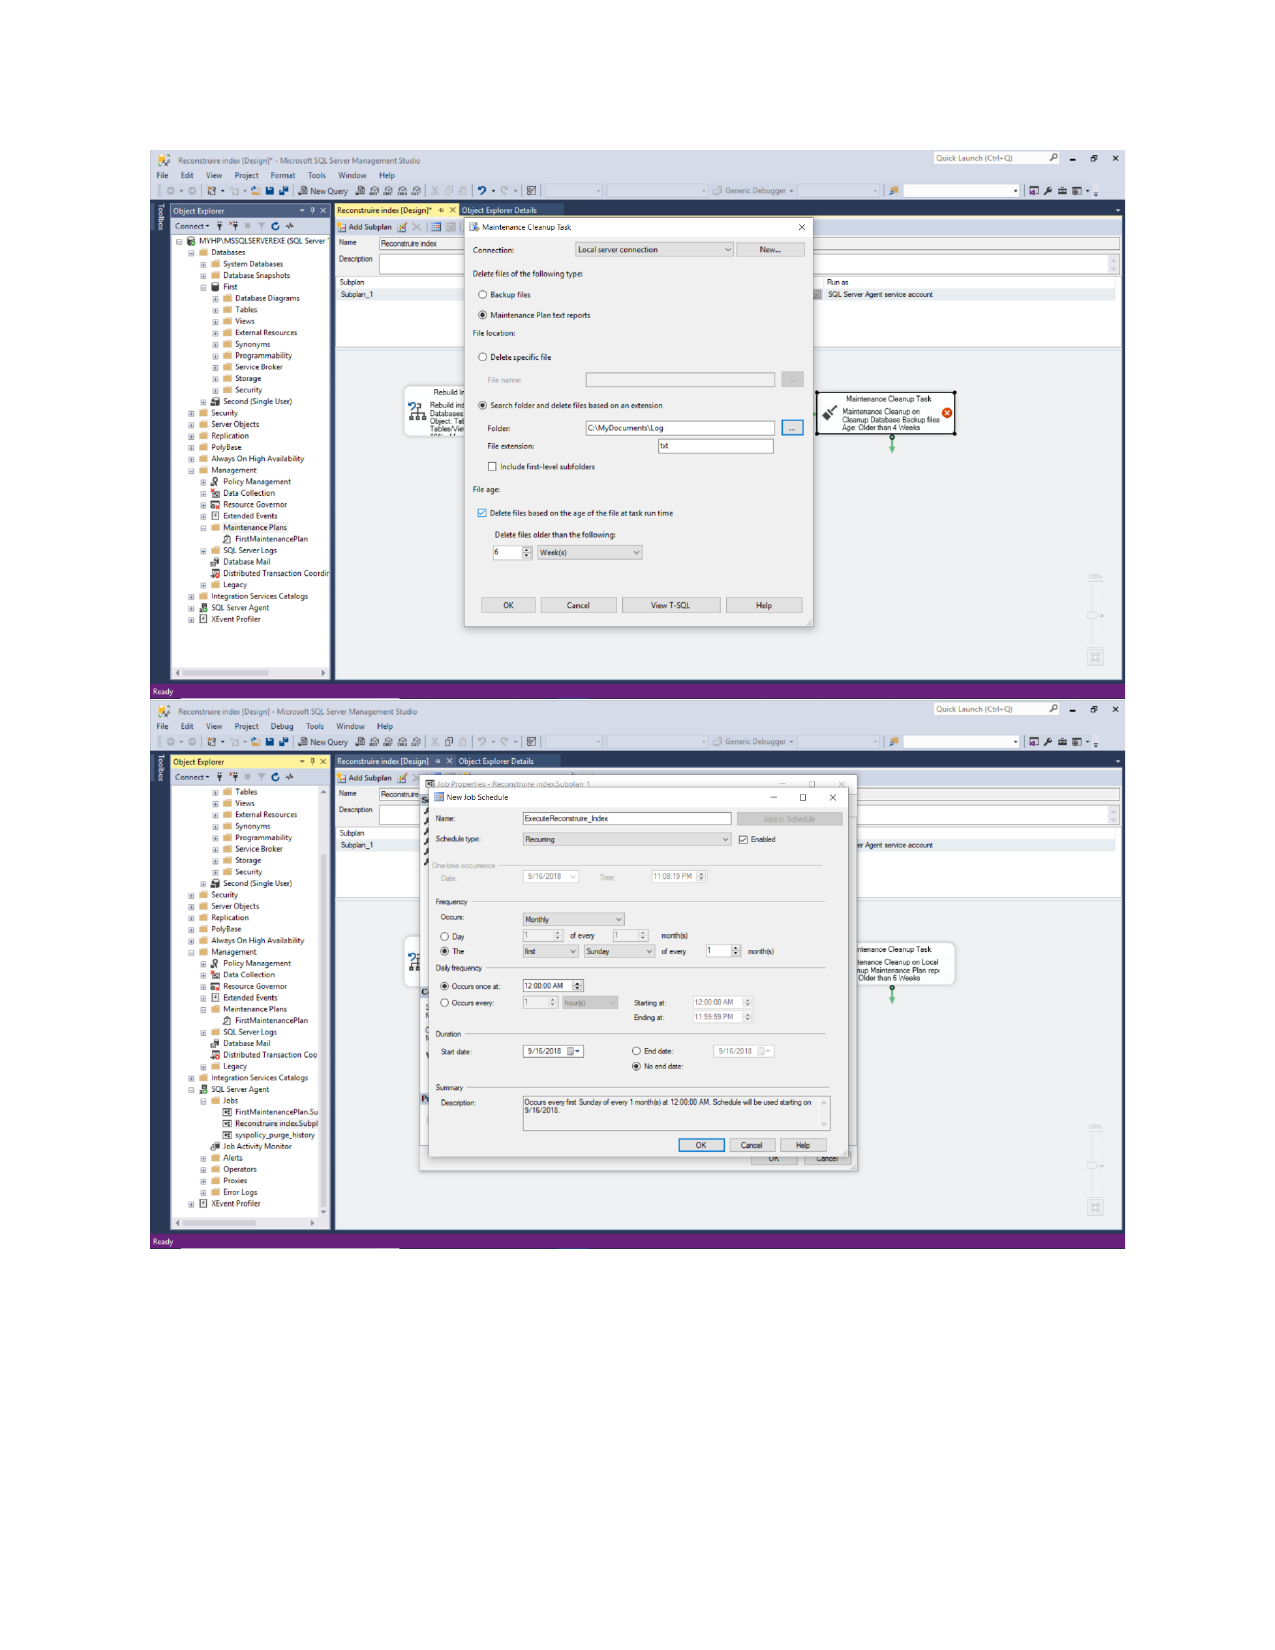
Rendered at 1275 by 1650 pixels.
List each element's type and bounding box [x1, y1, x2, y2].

picture [150, 150, 1125, 699]
picture [150, 700, 1125, 1249]
